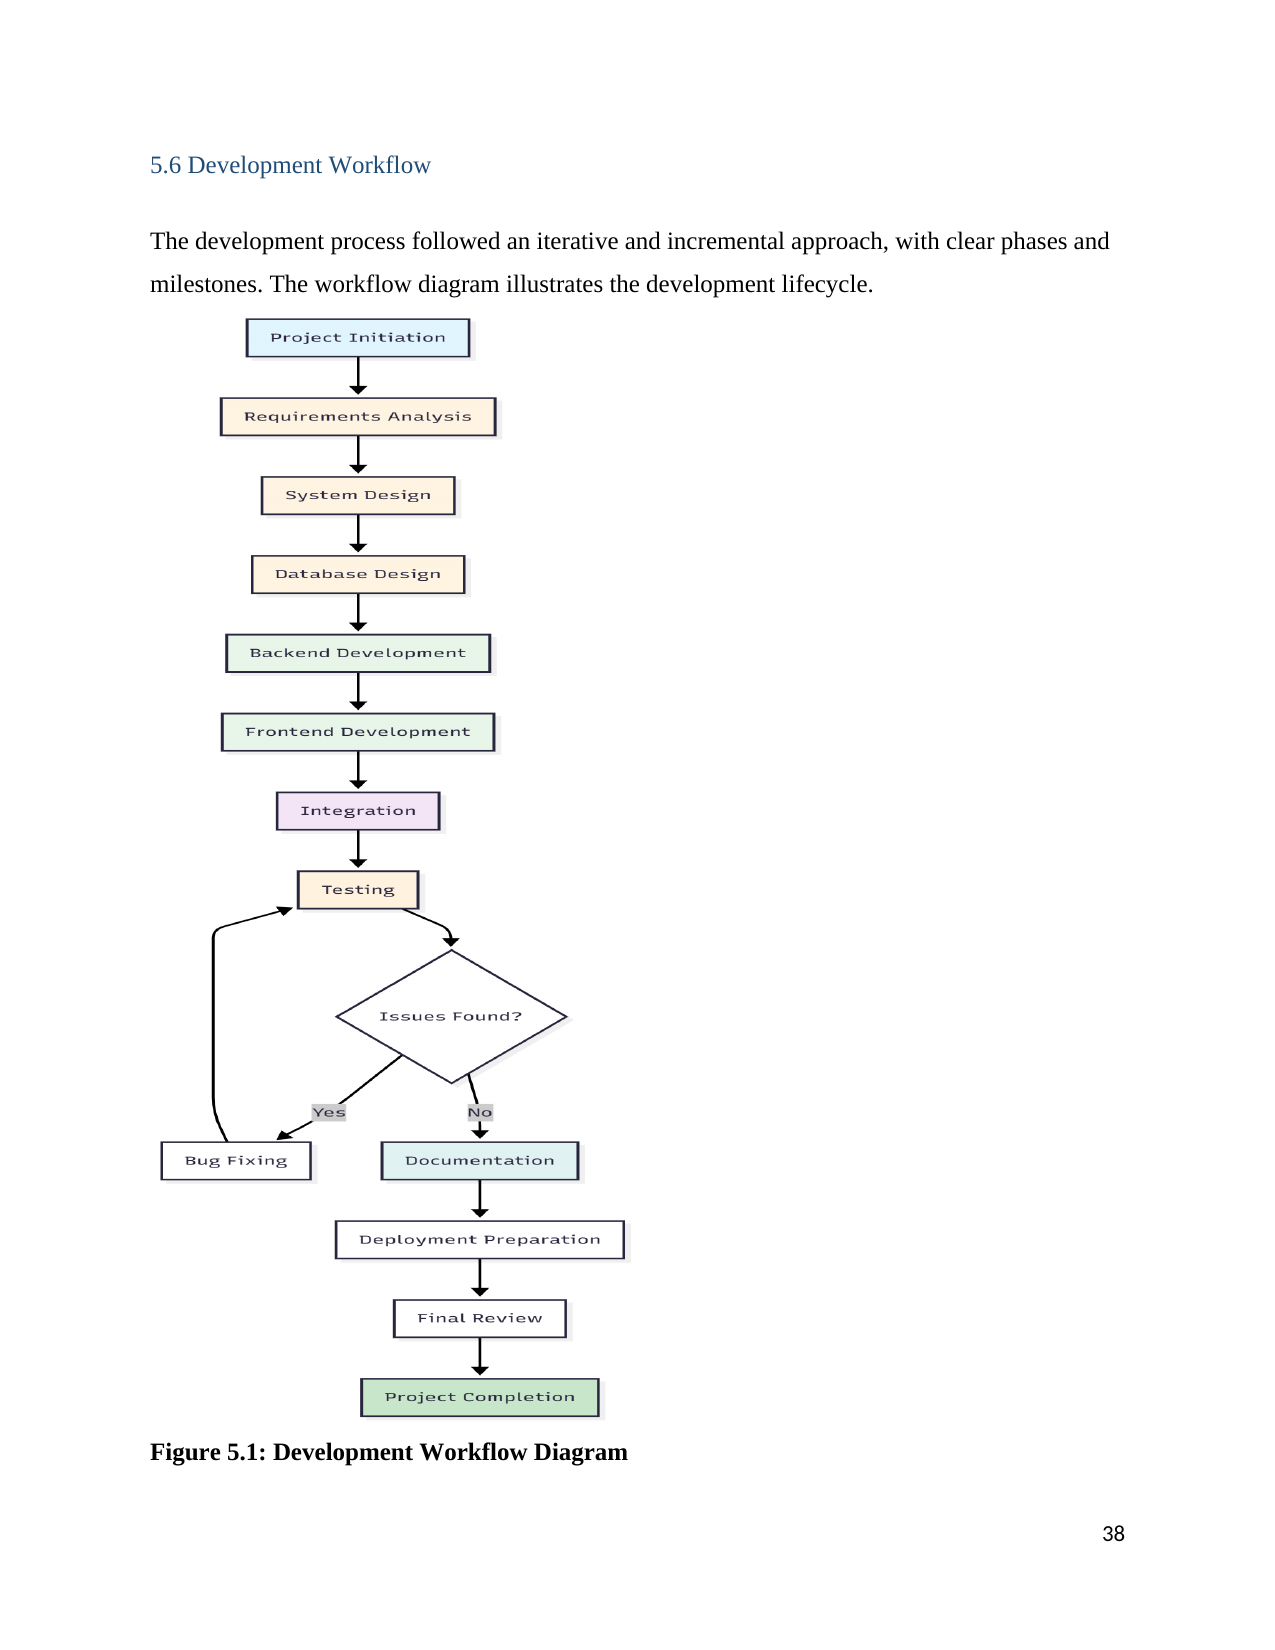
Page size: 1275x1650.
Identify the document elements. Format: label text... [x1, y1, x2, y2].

picture [150, 312, 634, 1423]
subtitle 5.6 Development Workflow [150, 150, 1125, 179]
text Figure 5.1: Development Workflow Diagram [150, 1437, 1125, 1465]
text The development process followed an iterative and incremental approach, with clear phases and milestones. The workflow diagram illustrates the development lifecycle. [150, 226, 1125, 298]
